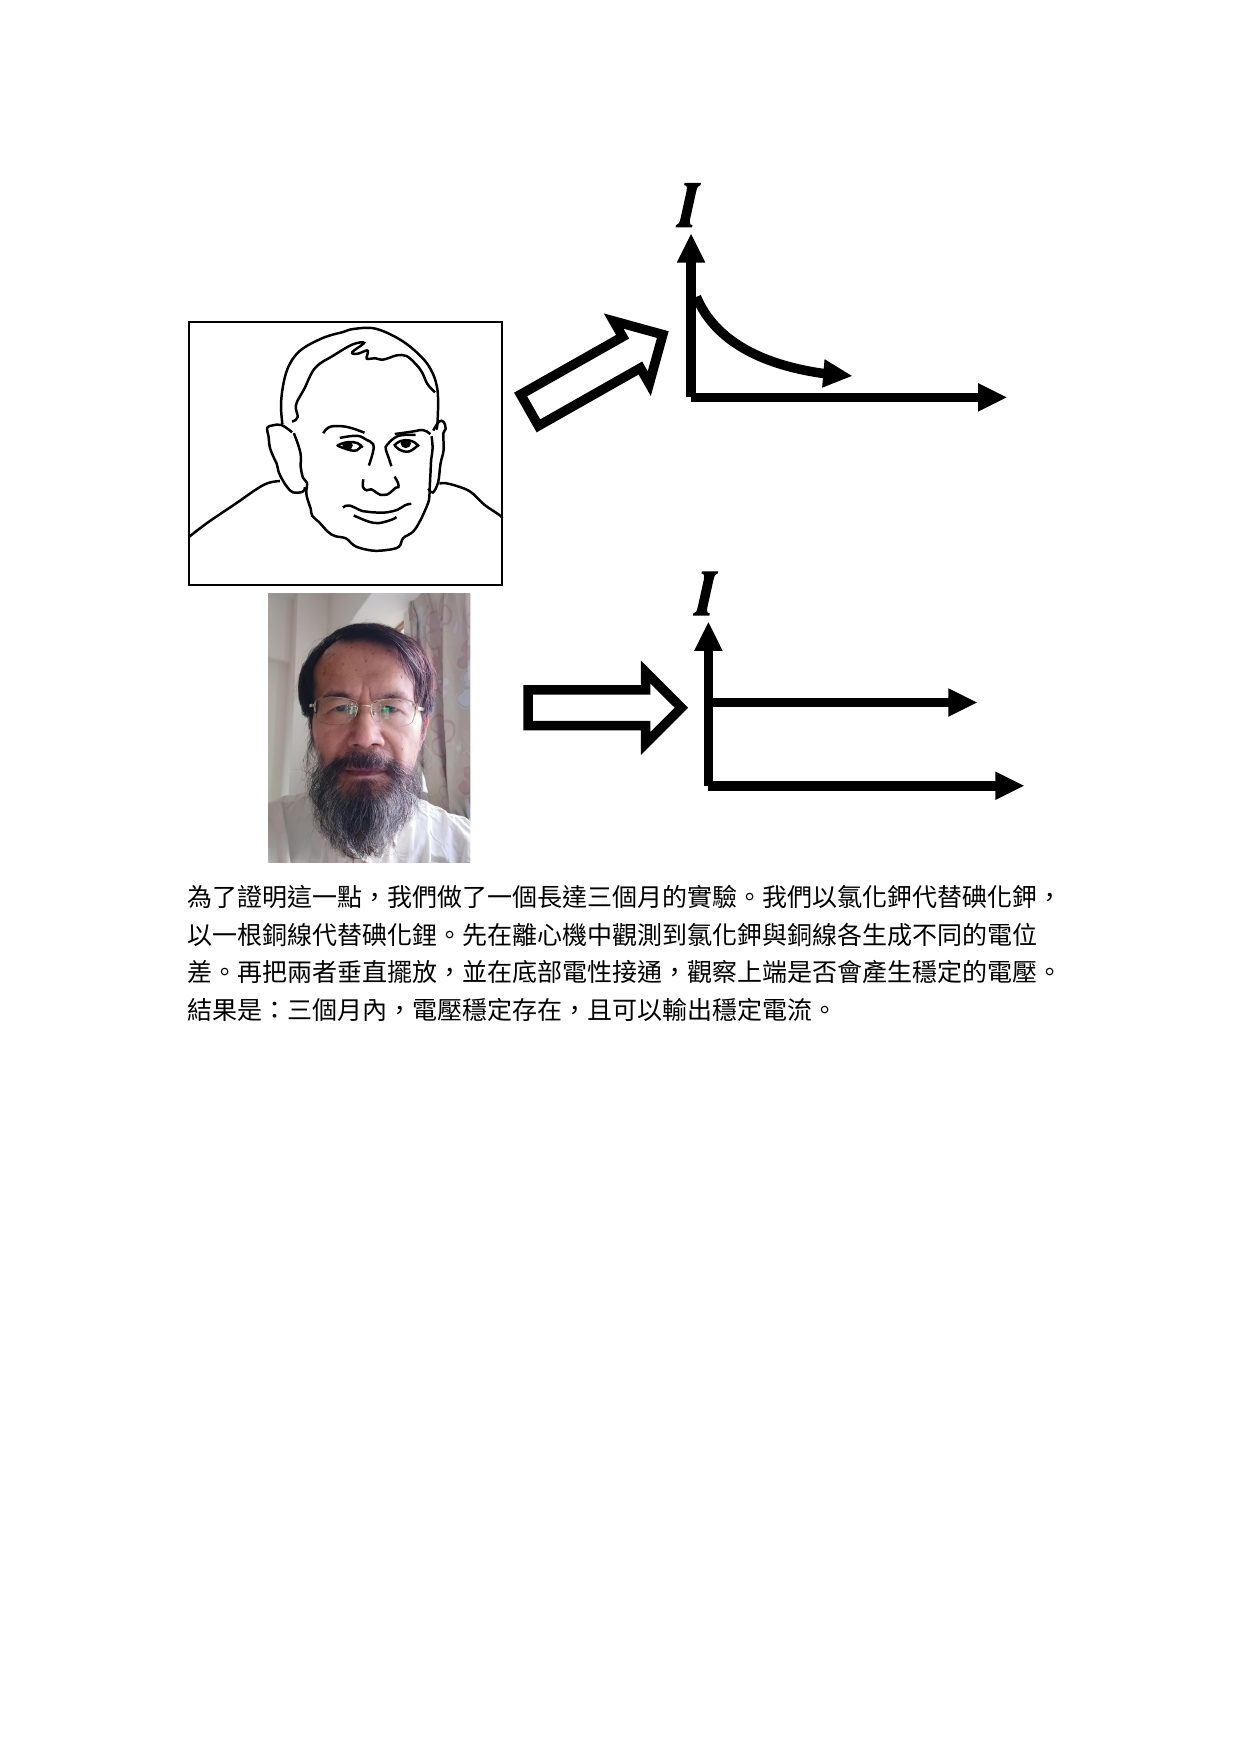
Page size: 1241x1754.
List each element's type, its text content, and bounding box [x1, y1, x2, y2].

text 為了證明這一點，我們做了一個長達三個月的實驗。我們以氯化鉀代替碘化鉀，以一根銅線代替碘化鋰。先在離心機中觀測到氯化鉀與銅線各生成不同的電位差。再把兩者垂直擺放，並在底部電性接通，觀察上端是否會產生穩定的電壓。結果是：三個月內，電壓穩定存在，且可以輸出穩定電流。 [187, 877, 1053, 1027]
